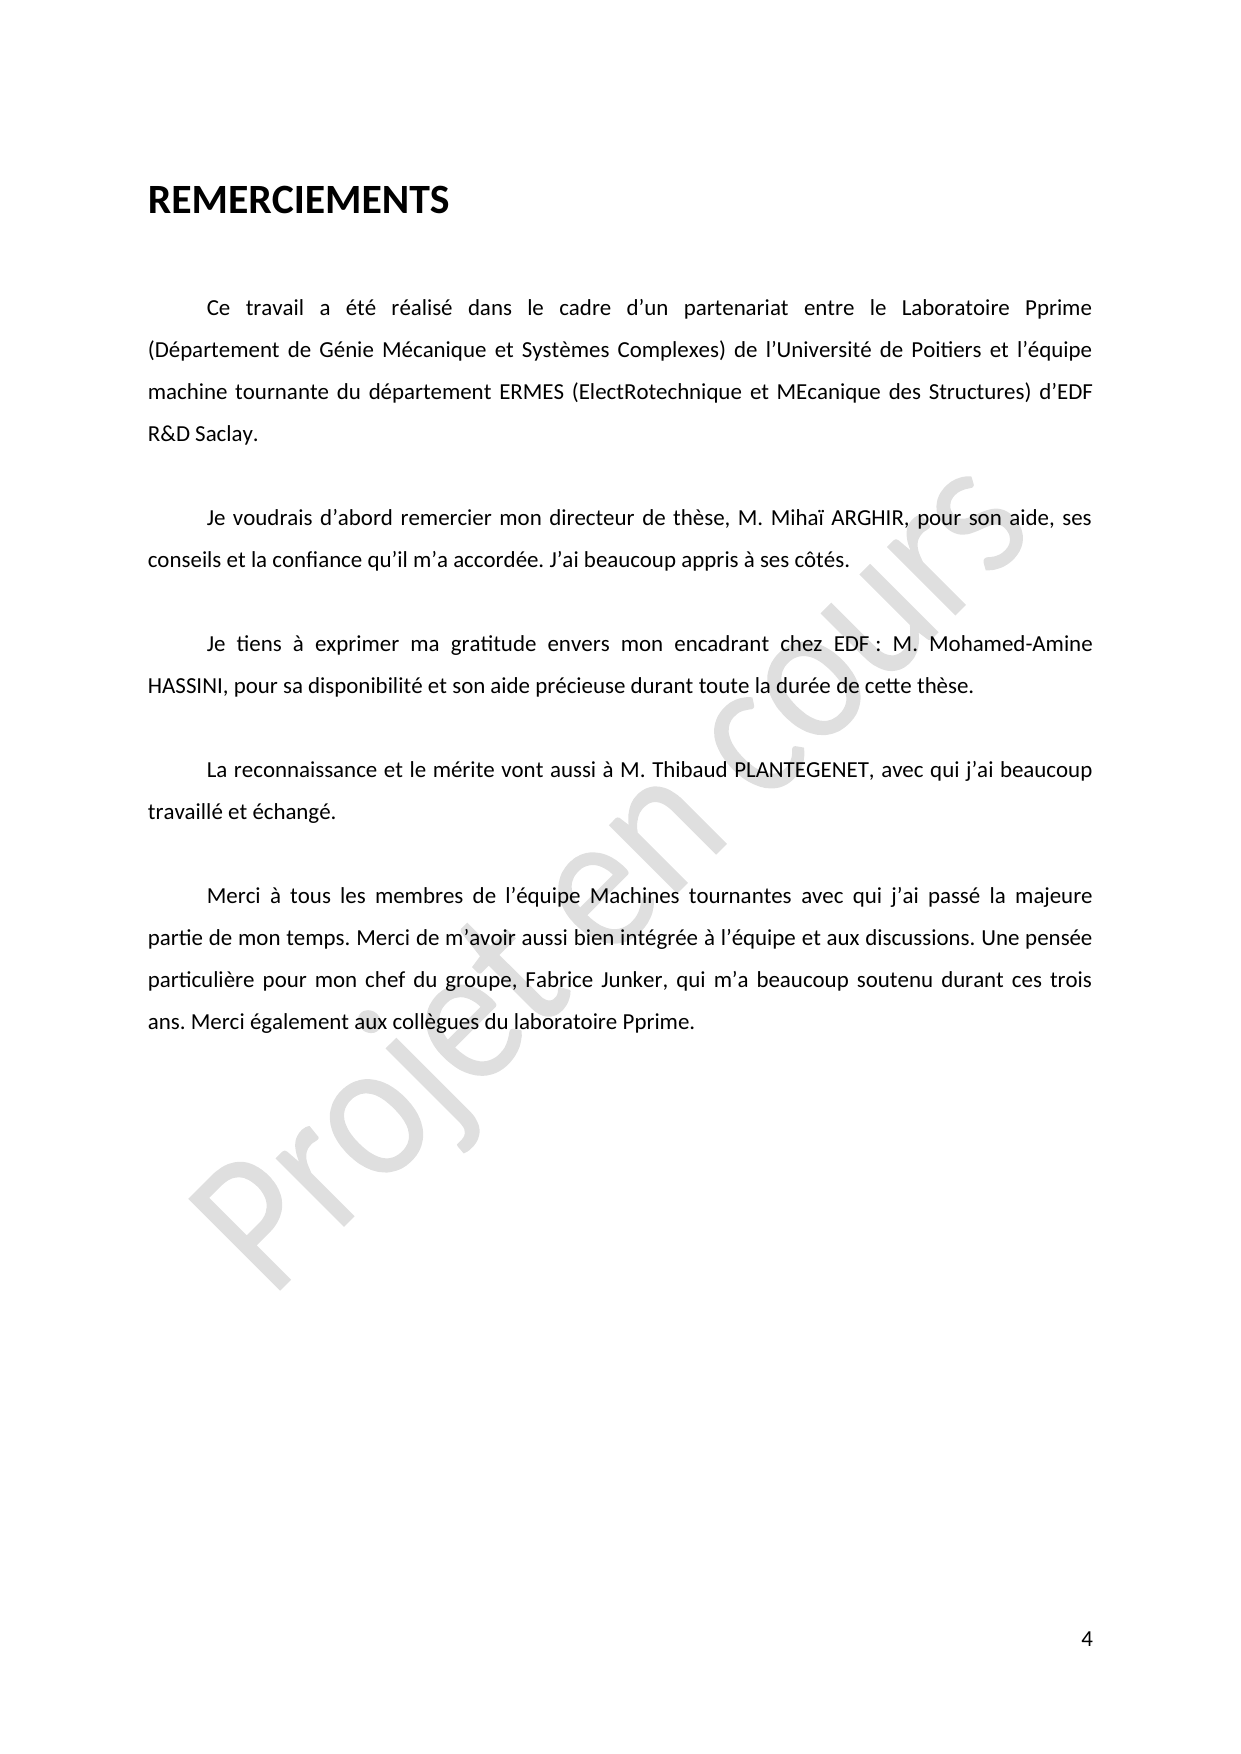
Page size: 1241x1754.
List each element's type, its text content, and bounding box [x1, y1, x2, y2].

text Je tiens à exprimer ma gratitude envers mon encadrant chez EDF : M. Mohamed-Amine HASSINI, pour sa disponibilité et son aide précieuse durant toute la durée de cette thèse. [148, 629, 1093, 699]
text La reconnaissance et le mérite vont aussi à M. Thibaud PLANTEGENET, avec qui j’ai beaucoup travaillé et échangé. [148, 755, 1093, 825]
text Je voudrais d’abord remercier mon directeur de thèse, M. Mihaï ARGHIR, pour son aide, ses conseils et la confiance qu’il m’a accordée. J’ai beaucoup appris à ses côtés. [148, 503, 1093, 573]
subtitle Remerciements [148, 173, 1093, 223]
text Ce travail a été réalisé dans le cadre d’un partenariat entre le Laboratoire Pprime (Département de Génie Mécanique et Systèmes Complexes) de l’Université de Poitiers et l’équipe machine tournante du département ERMES (ElectRotechnique et MEcanique des Structures) d’EDF R&D Saclay. [148, 293, 1093, 447]
text Merci à tous les membres de l’équipe Machines tournantes avec qui j’ai passé la majeure partie de mon temps. Merci de m’avoir aussi bien intégrée à l’équipe et aux discussions. Une pensée particulière pour mon chef du groupe, Fabrice Junker, qui m’a beaucoup soutenu durant ces trois ans. Merci également aux collègues du laboratoire Pprime. [148, 881, 1093, 1035]
